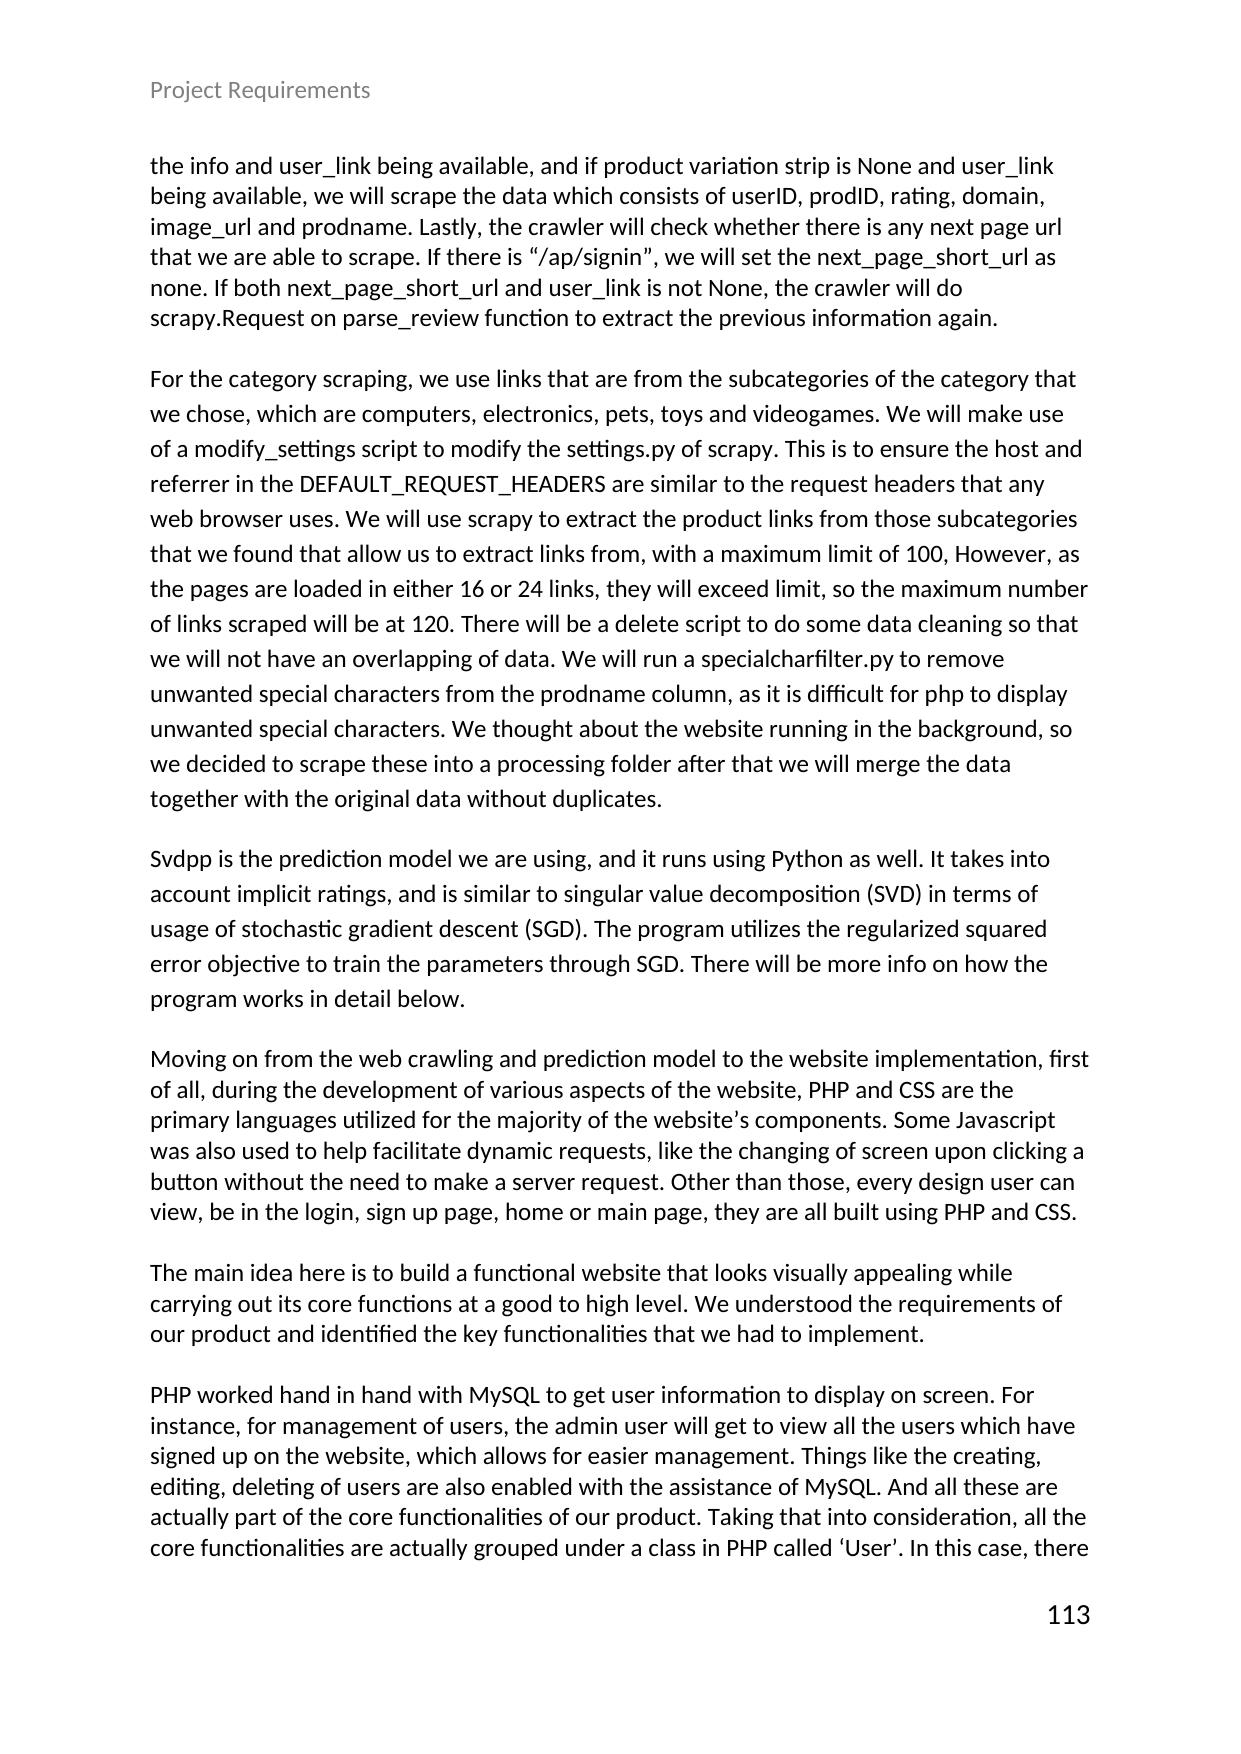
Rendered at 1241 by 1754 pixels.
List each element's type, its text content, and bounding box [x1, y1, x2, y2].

text Svdpp is the prediction model we are using, and it runs using Python as well. It takes into account implicit ratings, and is similar to singular value decomposition (SVD) in terms of usage of stochastic gradient descent (SGD). The program utilizes the regularized squared error objective to train the parameters through SGD. There will be more info on how the program works in detail below. [150, 844, 1090, 1014]
text For the category scraping, we use links that are from the subcategories of the category that we chose, which are computers, electronics, pets, toys and videogames. We will make use of a modify_settings script to modify the settings.py of scrapy. This is to ensure the host and referrer in the DEFAULT_REQUEST_HEADERS are similar to the request headers that any web browser uses. We will use scrapy to extract the product links from those subcategories that we found that allow us to extract links from, with a maximum limit of 100, However, as the pages are loaded in either 16 or 24 links, they will exceed limit, so the maximum number of links scraped will be at 120. There will be a delete script to do some data cleaning so that we will not have an overlapping of data. We will run a specialcharfilter.py to remove unwanted special characters from the prodname column, as it is difficult for php to display unwanted special characters. We thought about the website running in the background, so we decided to scrape these into a processing folder after that we will merge the data together with the original data without duplicates. [150, 364, 1090, 814]
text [150, 1379, 1090, 1562]
text The main idea here is to build a functional website that looks visually appealing while carrying out its core functions at a good to high level. We understood the requirements of our product and identified the key functionalities that we had to implement. [150, 1257, 1090, 1349]
text Moving on from the web crawling and prediction model to the website implementation, first of all, during the development of various aspects of the website, PHP and CSS are the primary languages utilized for the majority of the website’s components. Some Javascript was also used to help facilitate dynamic requests, like the changing of screen upon clicking a button without the need to make a server request. Other than those, every design user can view, be in the login, sign up page, home or main page, they are all built using PHP and CSS. [150, 1044, 1090, 1227]
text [150, 150, 1090, 333]
